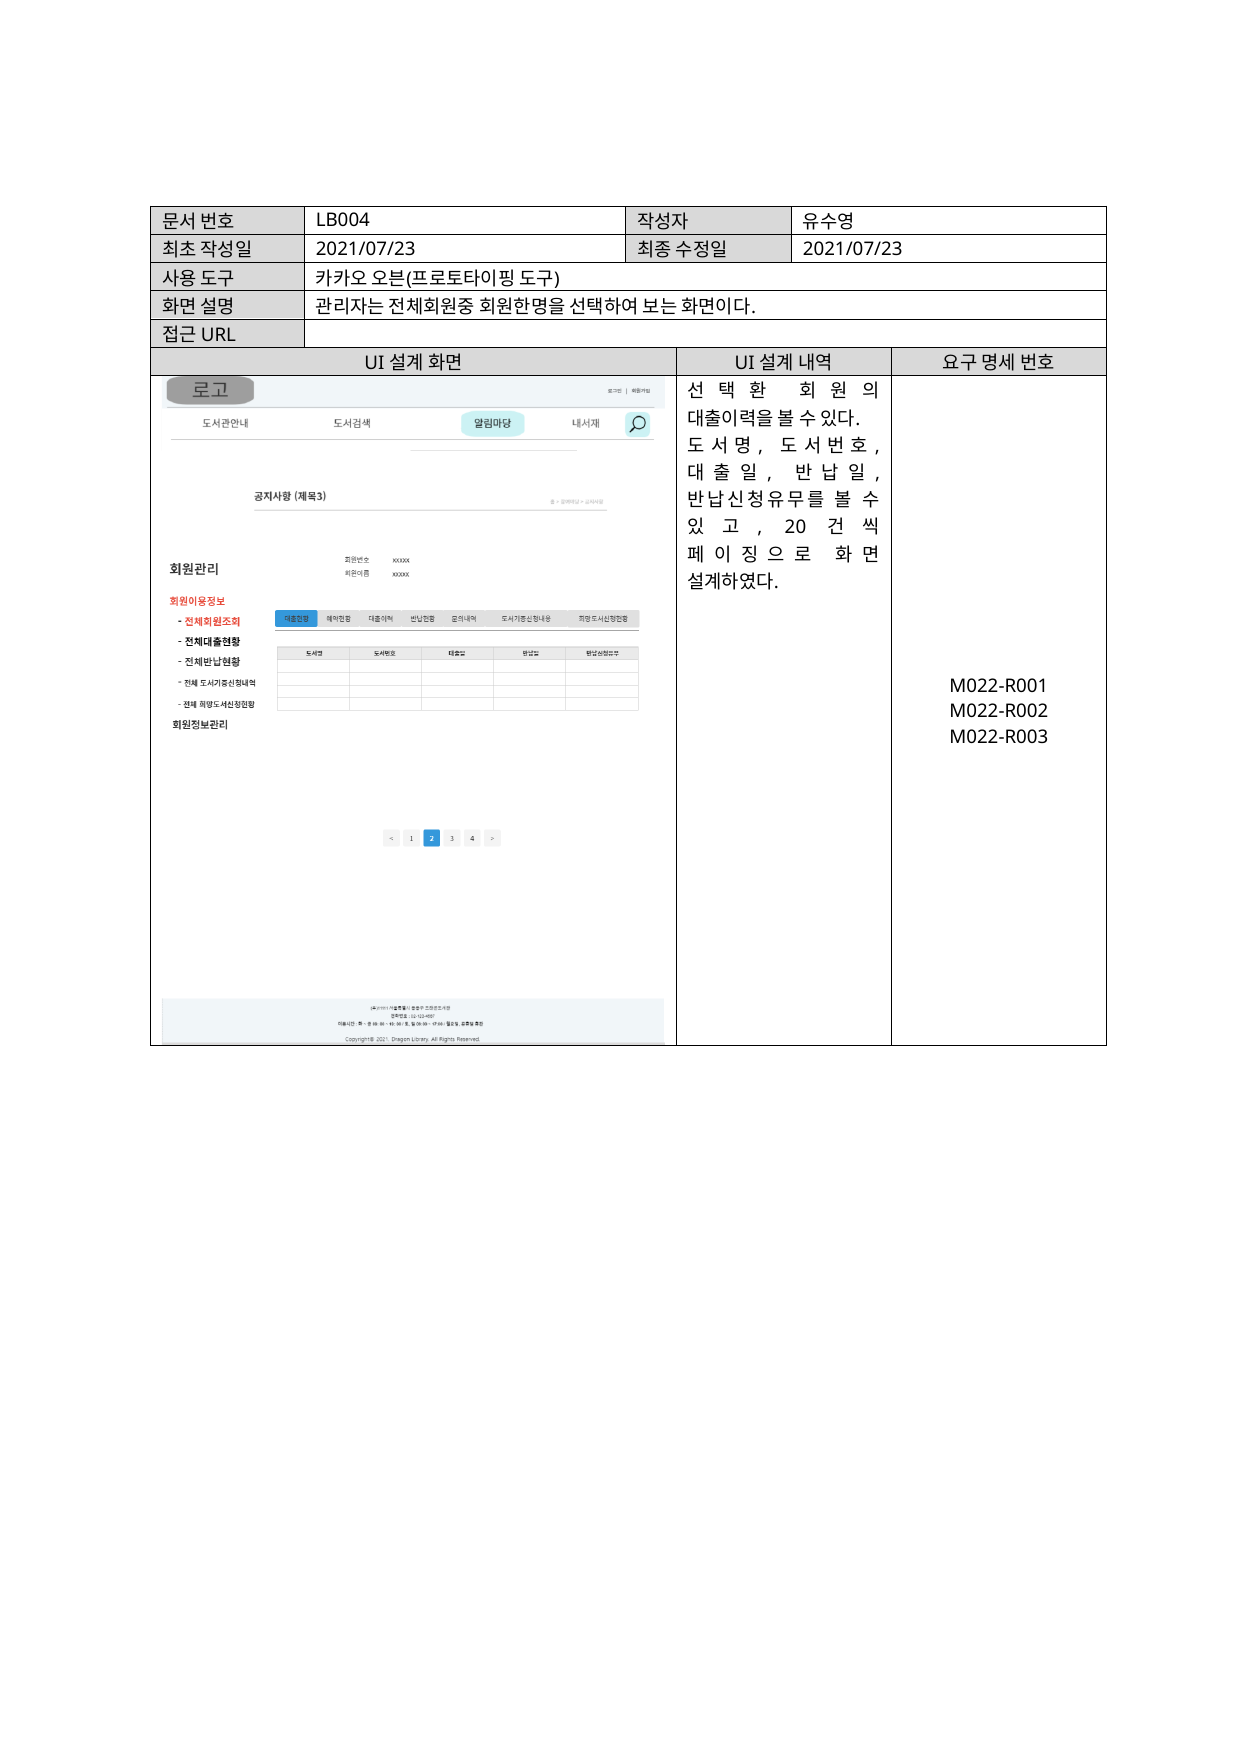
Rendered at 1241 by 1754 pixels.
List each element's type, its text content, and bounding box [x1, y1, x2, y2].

table_cell M022-R001 M022-R002 M022-R003 [892, 376, 1106, 1045]
table_cell UI 설계 화면 [151, 348, 676, 375]
table_cell 화면 설명 [151, 291, 304, 318]
table_cell 사용 도구 [151, 263, 304, 290]
table_header 유수영 [792, 207, 1106, 234]
picture [161, 376, 665, 1045]
table_cell [665, 376, 676, 1045]
table_cell 2021/07/23 [305, 235, 625, 262]
table_header 문서 번호 [151, 207, 304, 234]
table_cell [151, 376, 161, 1045]
table_cell 접근 URL [151, 320, 304, 347]
table_cell UI 설계 내역 [677, 348, 891, 375]
table_cell 최초 작성일 [151, 235, 304, 262]
table_cell 2021/07/23 [792, 235, 1106, 262]
table_cell 최종 수정일 [626, 235, 791, 262]
table_cell 카카오 오븐(프로토타이핑 도구) [305, 263, 1106, 290]
table_cell 요구 명세 번호 [892, 348, 1106, 375]
table_cell 선택환 회원의 대출이력을 볼 수 있다. 도서명, 도서번호, 대출일, 반납일, 반납신청유무를 볼 수 있고, 20건씩 페이징으로 화면 설계하였다. [677, 376, 891, 1045]
table_header LB004 [305, 207, 625, 234]
table_cell [305, 320, 1106, 347]
table_cell 관리자는 전체회원중 회원한명을 선택하여 보는 화면이다. [305, 291, 1106, 318]
table_header 작성자 [626, 207, 791, 234]
